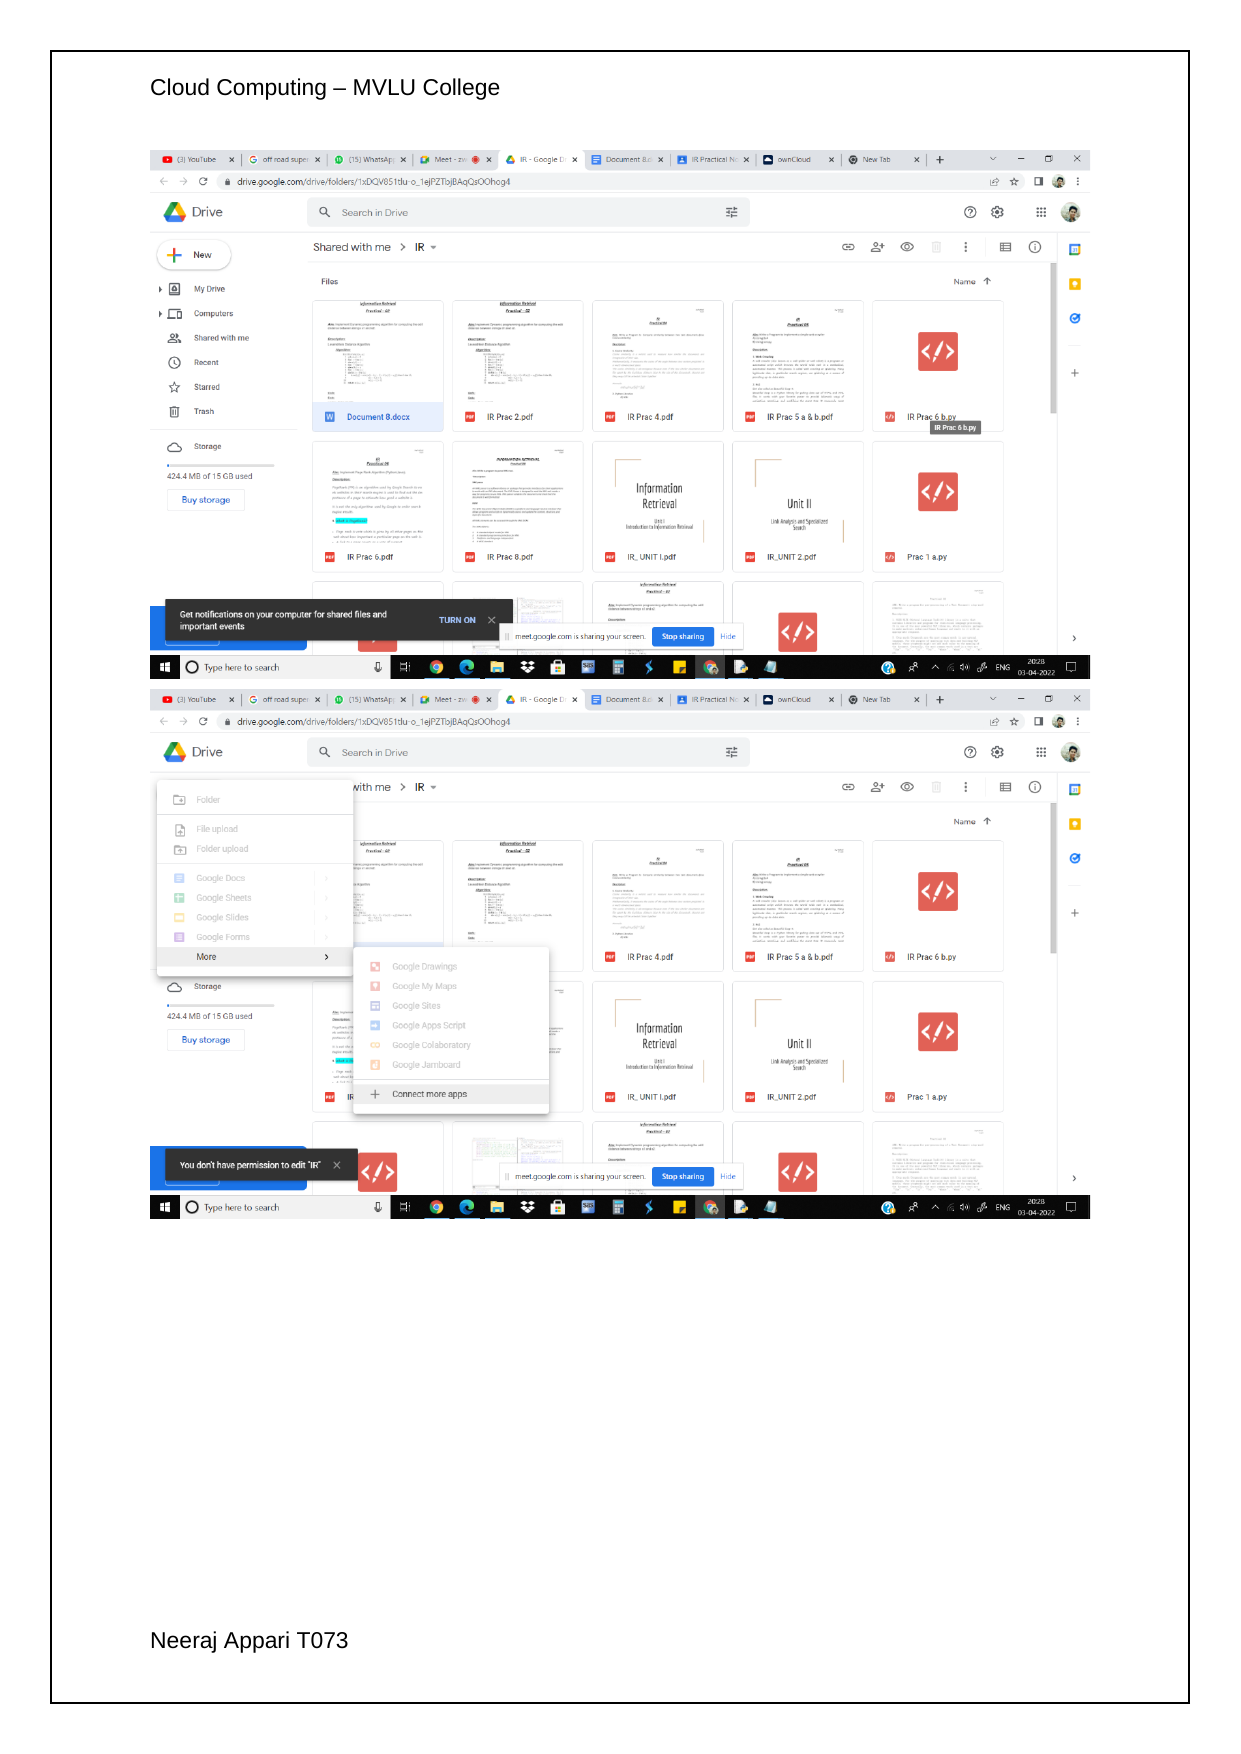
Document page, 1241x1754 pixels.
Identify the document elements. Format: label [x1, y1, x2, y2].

picture [150, 689, 1091, 1219]
picture [150, 150, 1091, 679]
